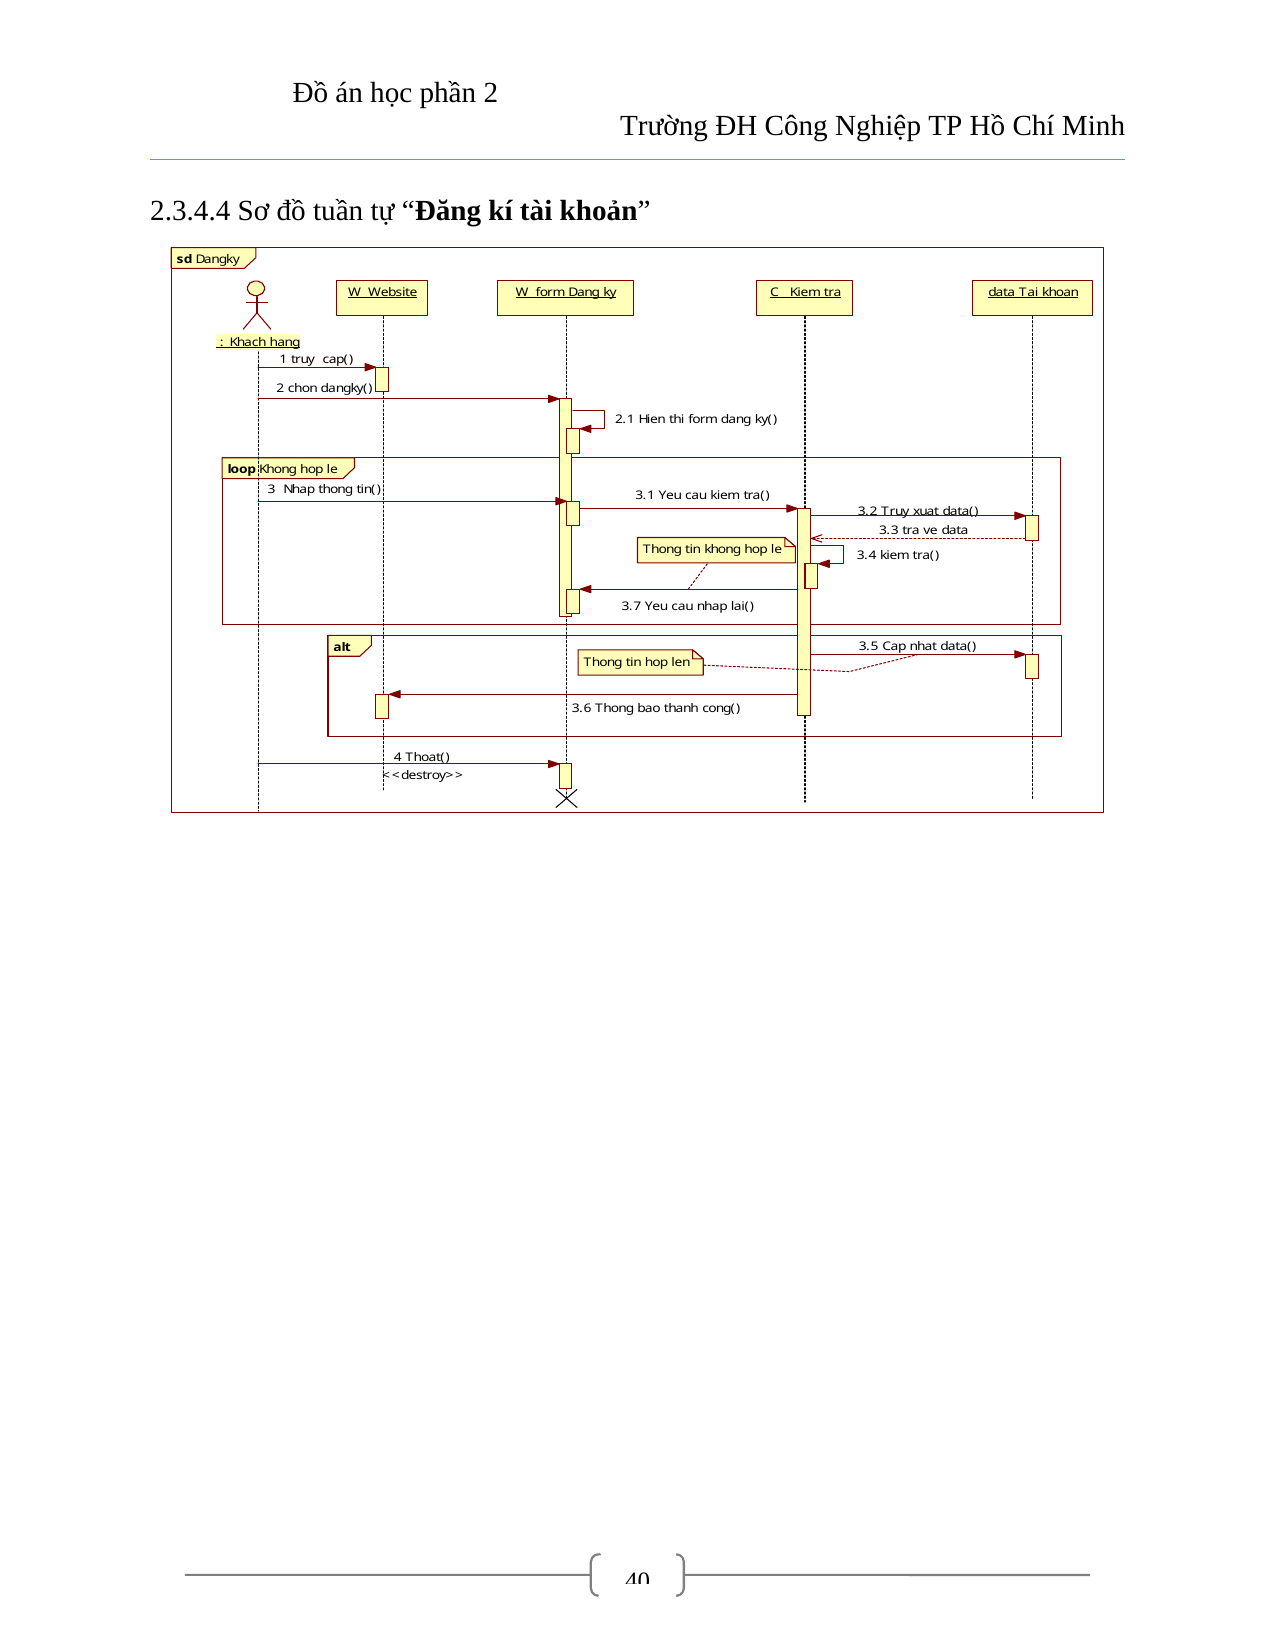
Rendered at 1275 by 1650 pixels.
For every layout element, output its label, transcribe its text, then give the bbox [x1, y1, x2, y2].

subtitle 2.3.4.4 Sơ đồ tuần tự “Đăng kí tài khoản” [150, 193, 1125, 227]
